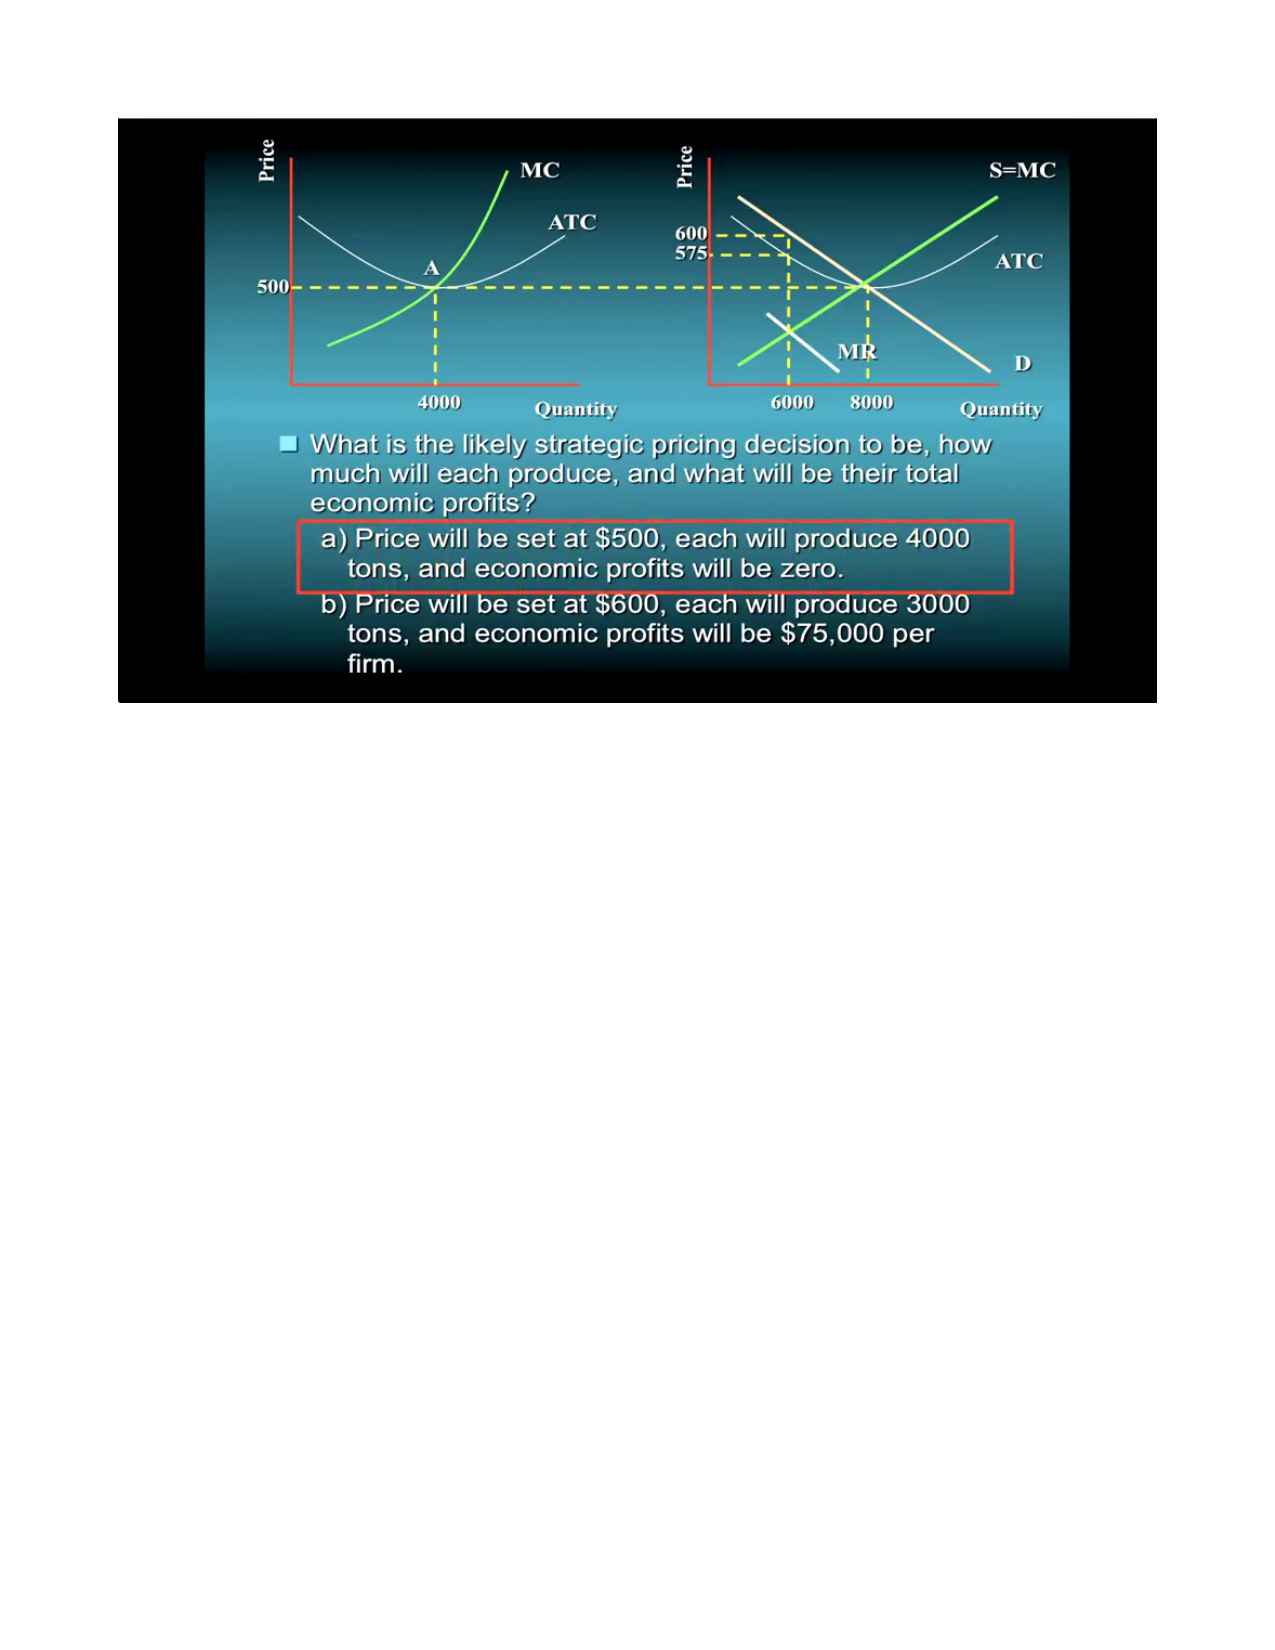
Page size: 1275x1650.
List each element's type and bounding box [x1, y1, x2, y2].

picture [118, 118, 1157, 703]
